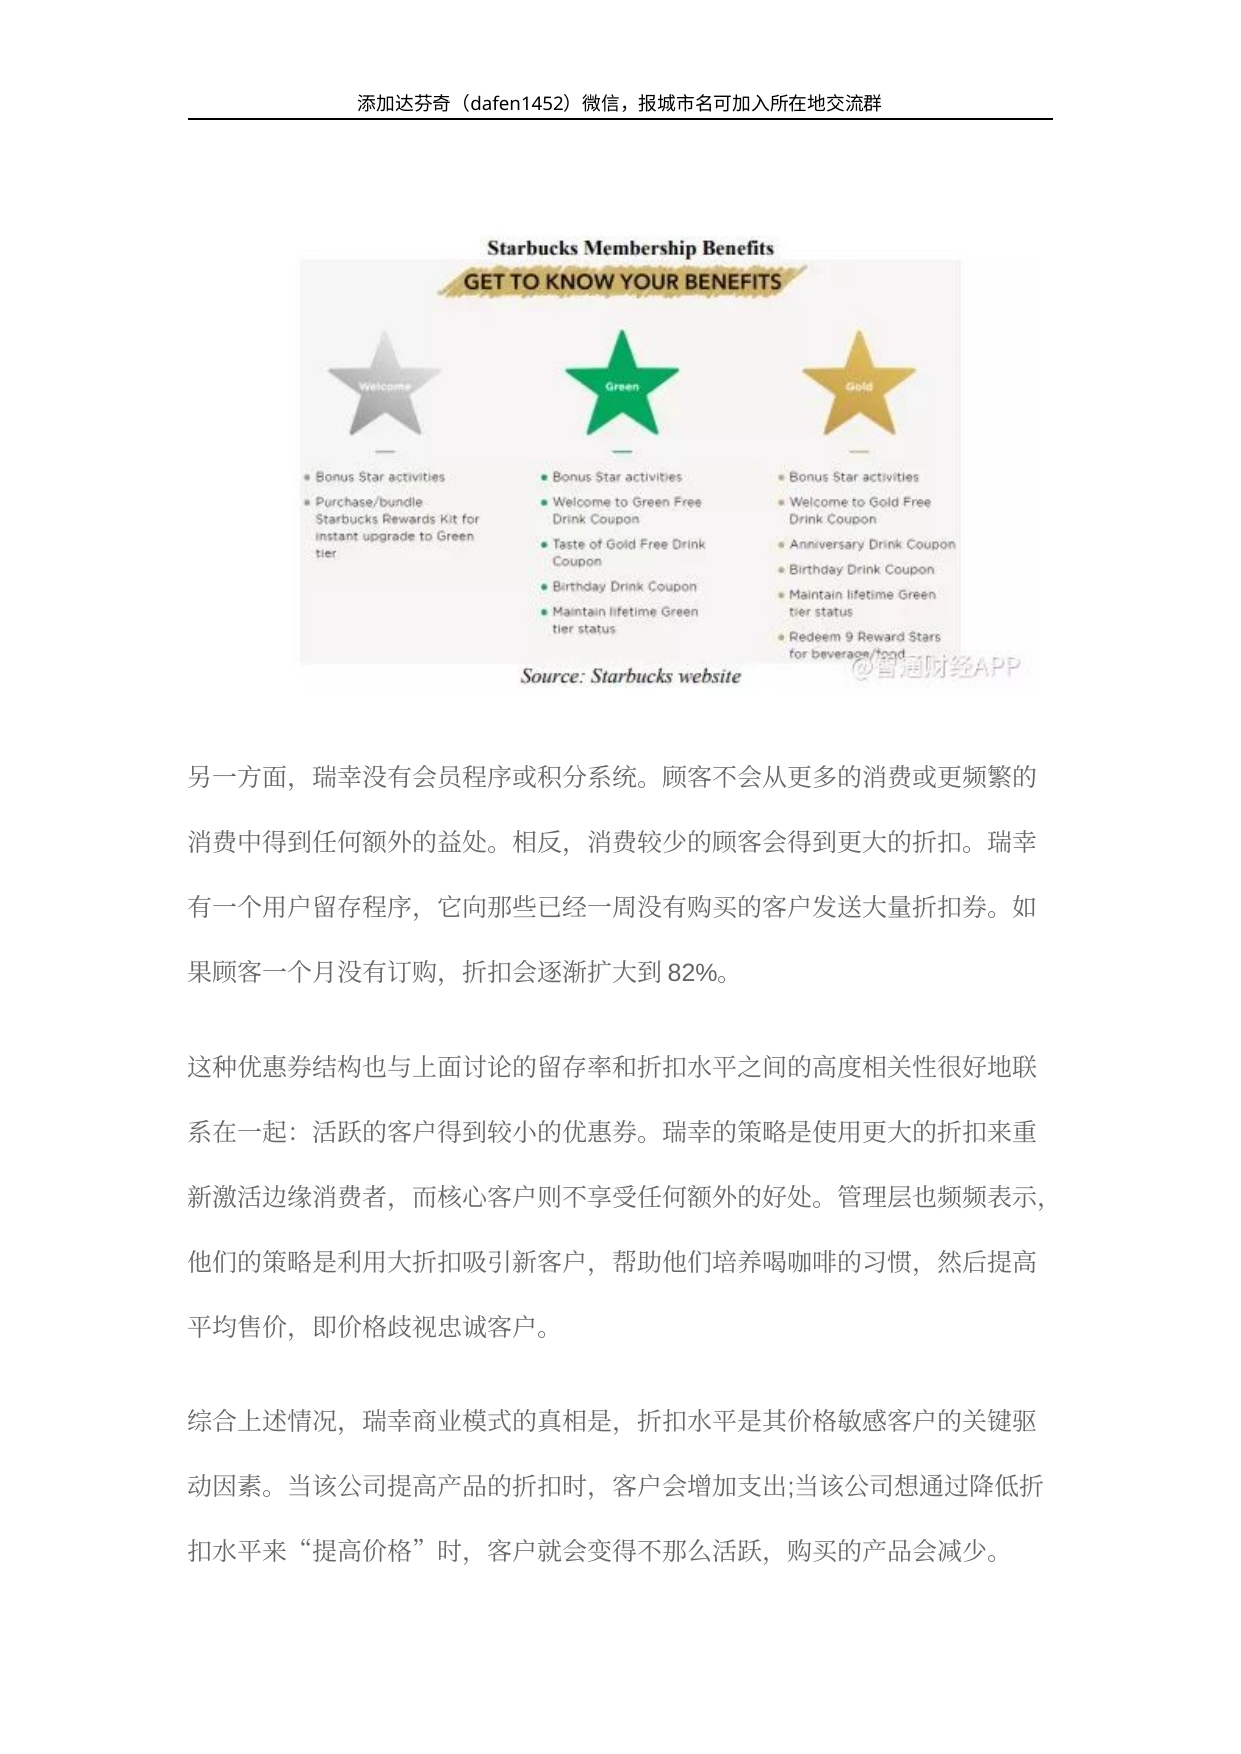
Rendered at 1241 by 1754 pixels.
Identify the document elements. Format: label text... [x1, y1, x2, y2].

text 综合上述情况，瑞幸商业模式的真相是，折扣水平是其价格敏感客户的关键驱动因素。当该公司提高产品的折扣时，客户会增加支出;当该公司想通过降低折扣水平来“提高价格”时，客户就会变得不那么活跃，购买的产品会减少。 [187, 1387, 1053, 1582]
text 这种优惠券结构也与上面讨论的留存率和折扣水平之间的高度相关性很好地联系在一起：活跃的客户得到较小的优惠券。瑞幸的策略是使用更大的折扣来重新激活边缘消费者，而核心客户则不享受任何额外的好处。管理层也频频表示，他们的策略是利用大折扣吸引新客户，帮助他们培养喝咖啡的习惯，然后提高平均售价，即价格歧视忠诚客户。 [187, 1033, 1053, 1358]
text 另一方面，瑞幸没有会员程序或积分系统。顾客不会从更多的消费或更频繁的消费中得到任何额外的益处。相反，消费较少的顾客会得到更大的折扣。瑞幸有一个用户留存程序，它向那些已经一周没有购买的客户发送大量折扣券。如果顾客一个月没有订购，折扣会逐渐扩大到82%。 [187, 744, 1053, 1004]
picture [205, 162, 1035, 697]
